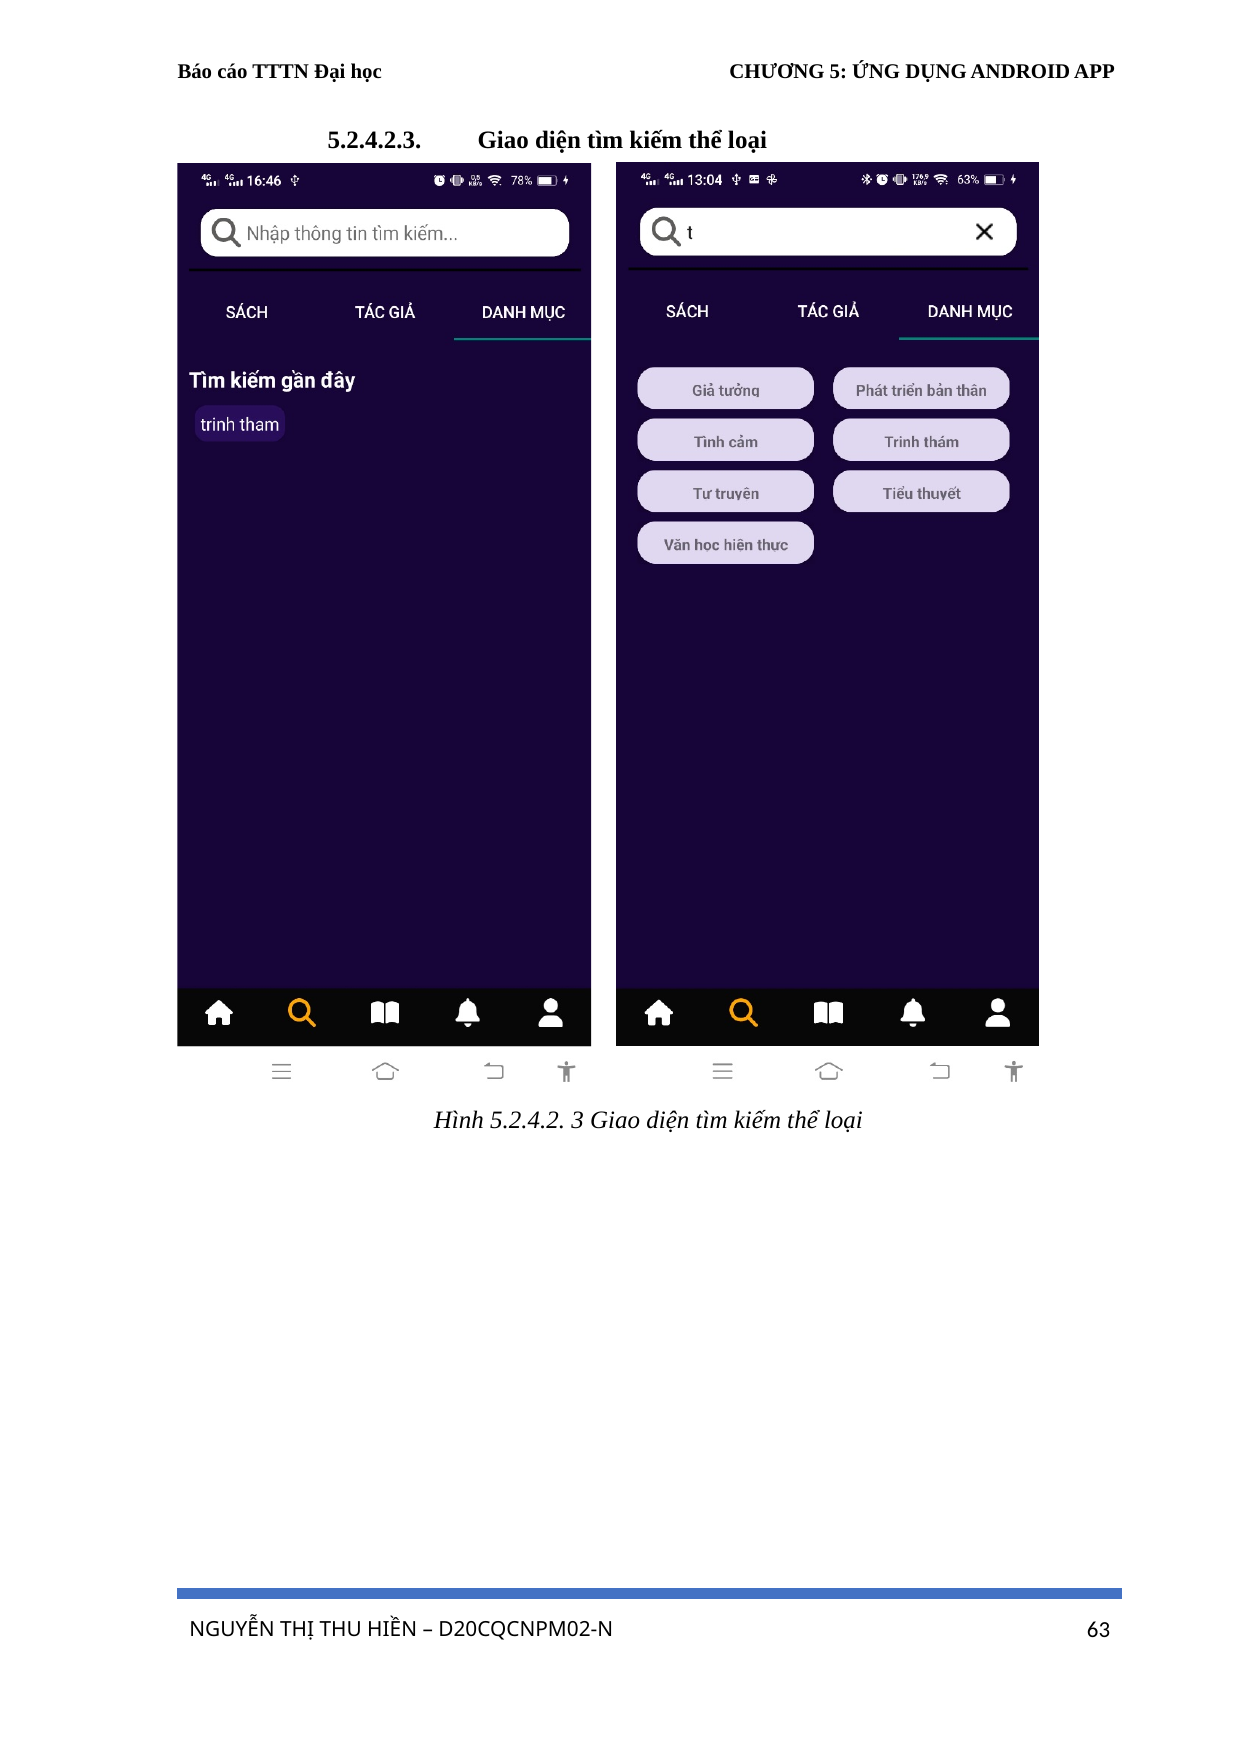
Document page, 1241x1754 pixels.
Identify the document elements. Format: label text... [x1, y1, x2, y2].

list Giao diện tìm kiếm thể loại [327, 125, 1122, 153]
picture [616, 162, 1039, 1096]
picture [177, 163, 592, 1096]
text Hình 5.2.4.2. 3 Giao diện tìm kiếm thể loại [177, 1105, 1122, 1134]
